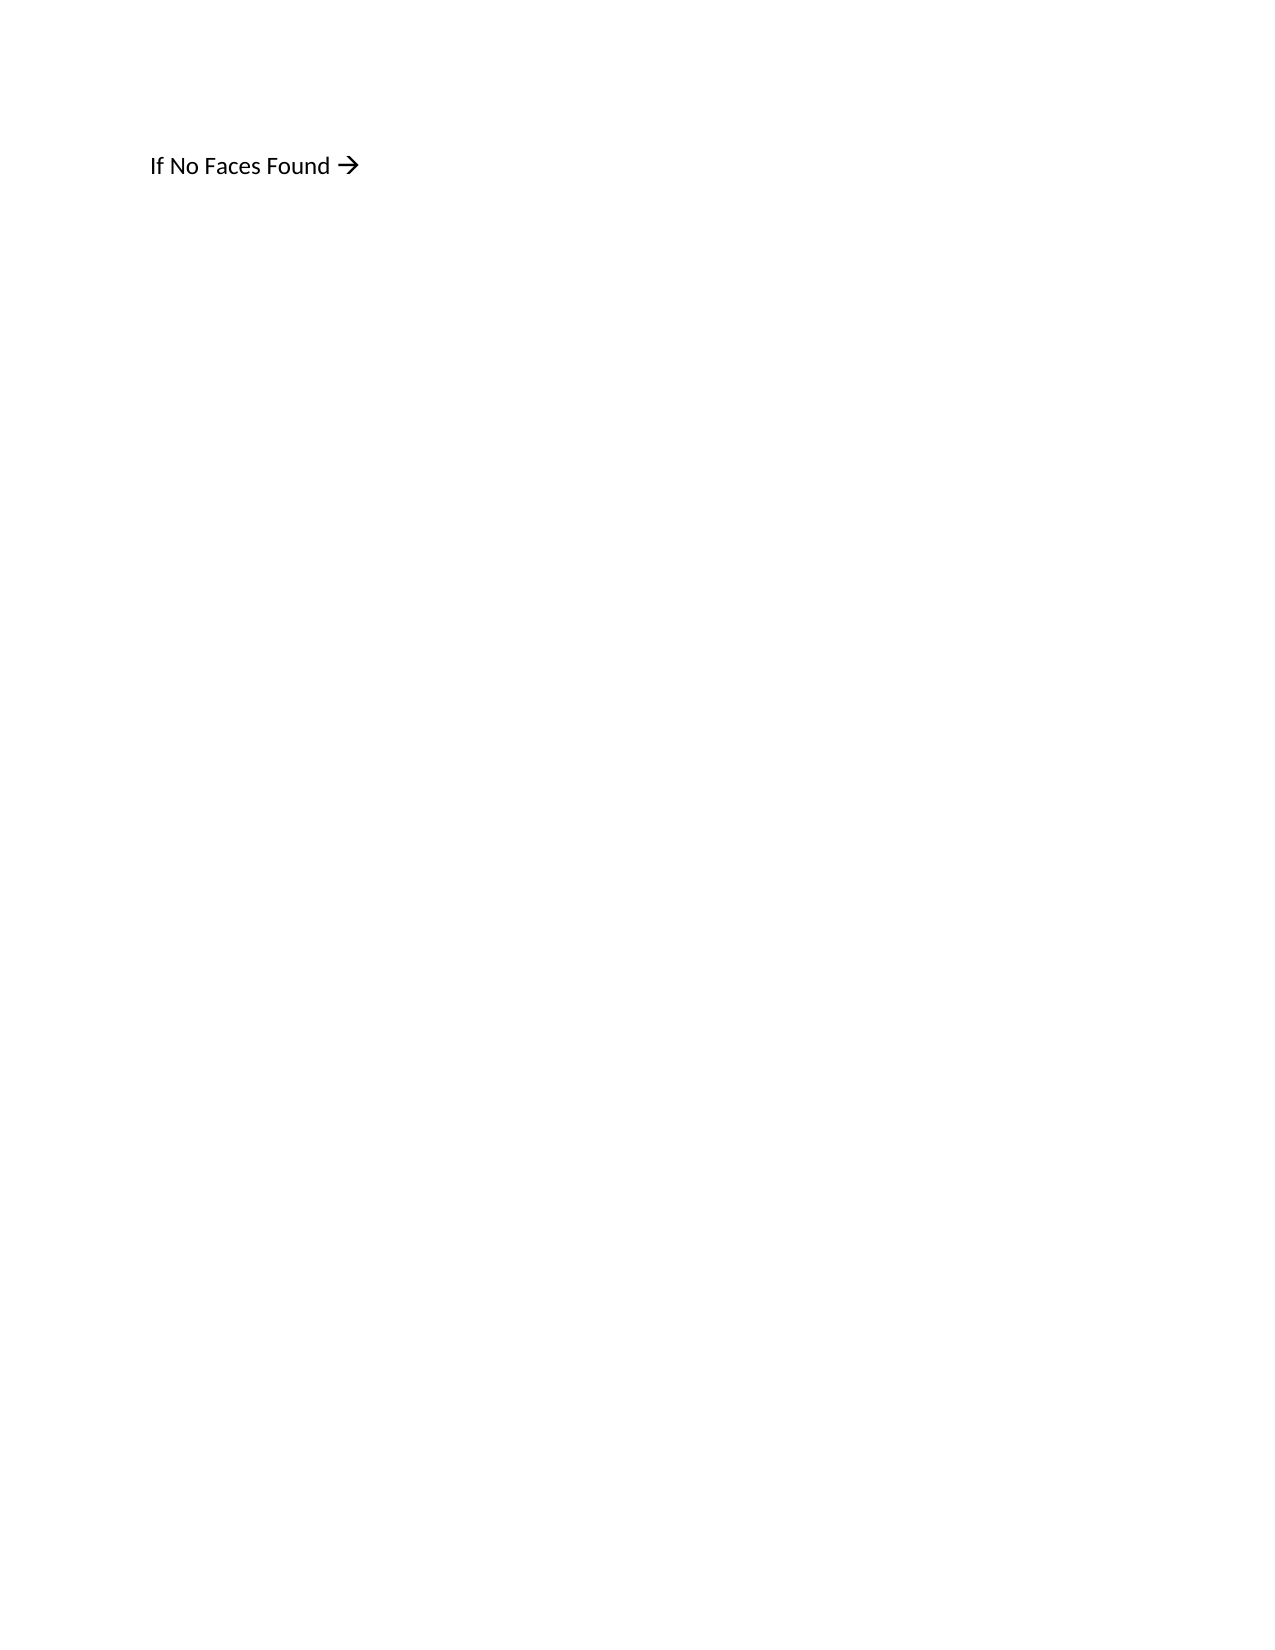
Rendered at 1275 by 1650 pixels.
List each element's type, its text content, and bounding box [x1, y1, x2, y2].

text If No Faces Found [150, 150, 1125, 181]
